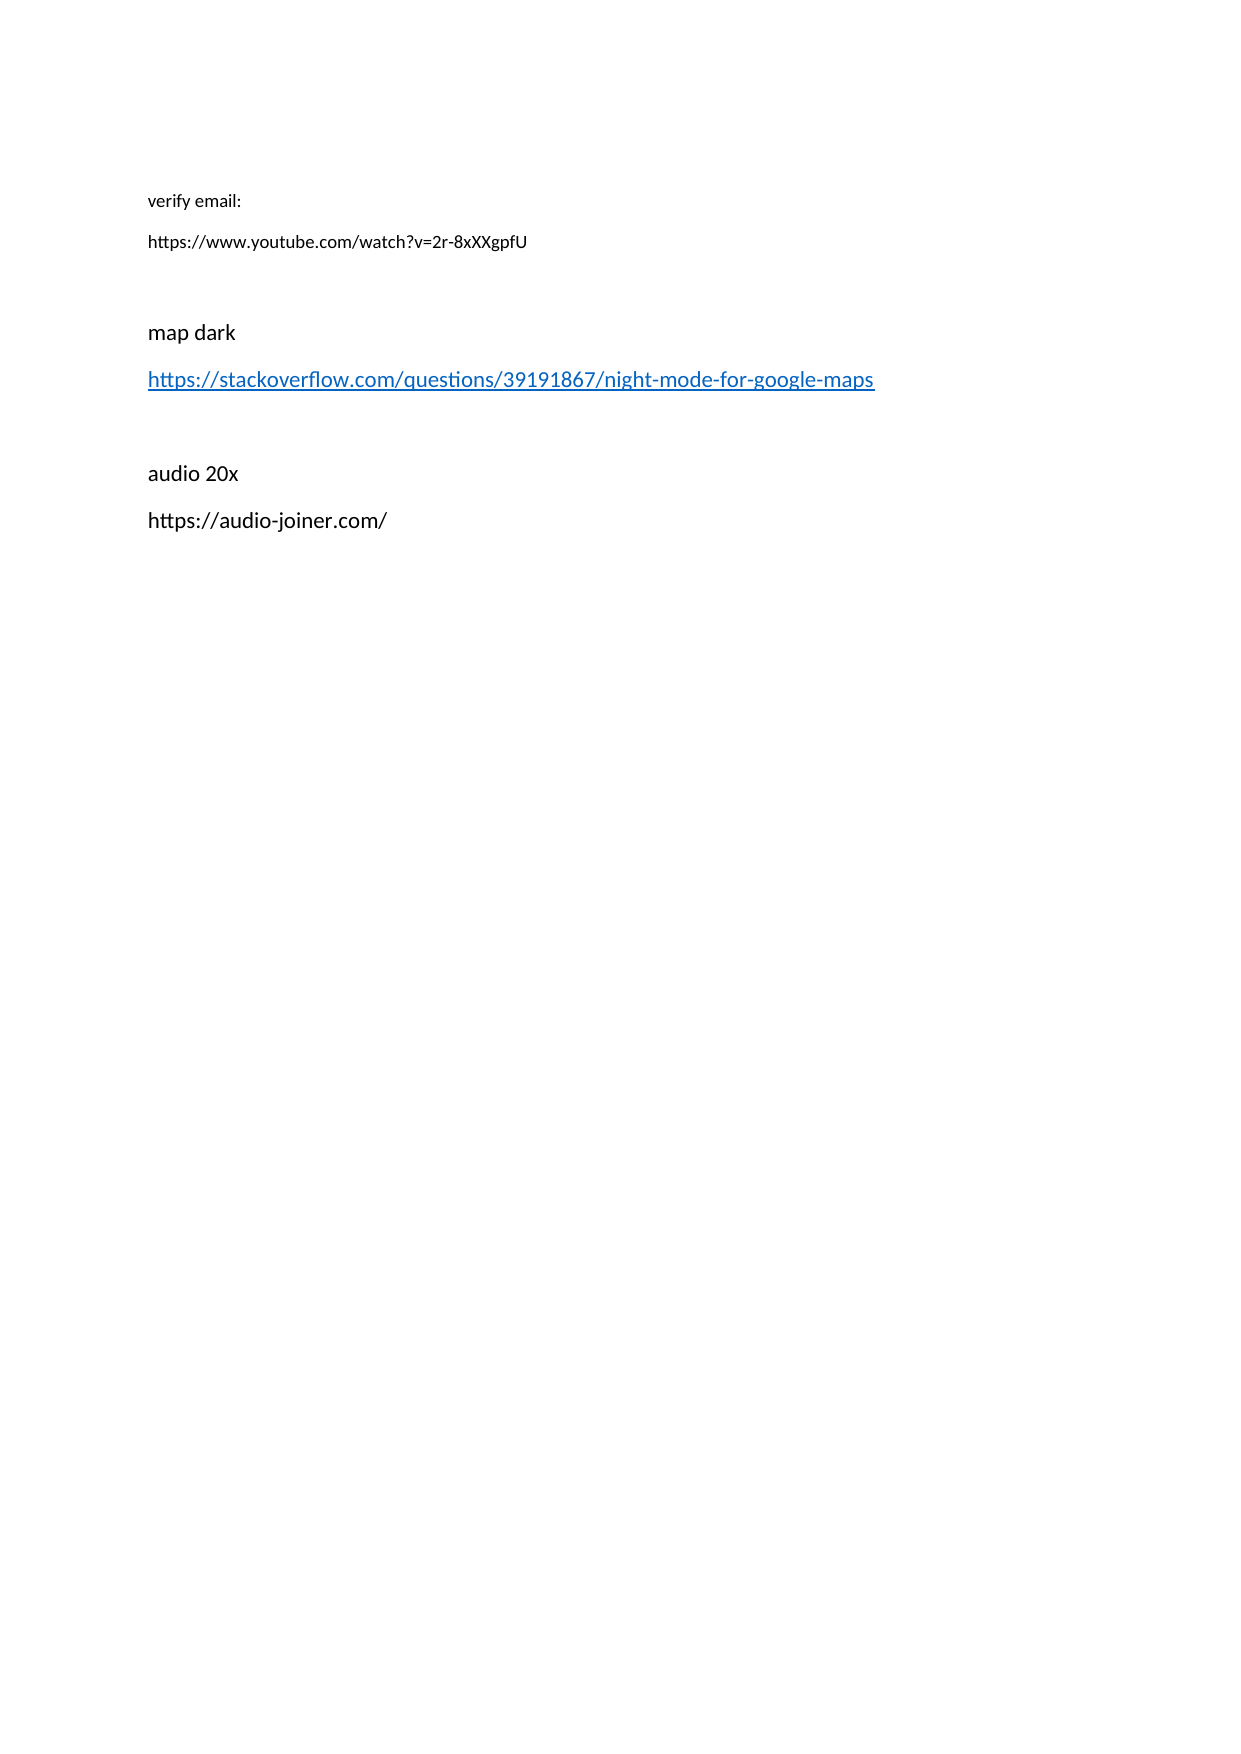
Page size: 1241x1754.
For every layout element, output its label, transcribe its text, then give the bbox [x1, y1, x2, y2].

text https://www.youtube.com/watch?v=2r-8xXXgpfU [148, 230, 1093, 253]
text https://audio-joiner.com/ [148, 506, 1093, 534]
text audio 20x [148, 459, 1093, 487]
text map dark [148, 318, 1093, 347]
text https://stackoverflow.com/questions/39191867/night-mode-for-google-maps [148, 365, 1093, 393]
text verify email: [148, 189, 1093, 212]
